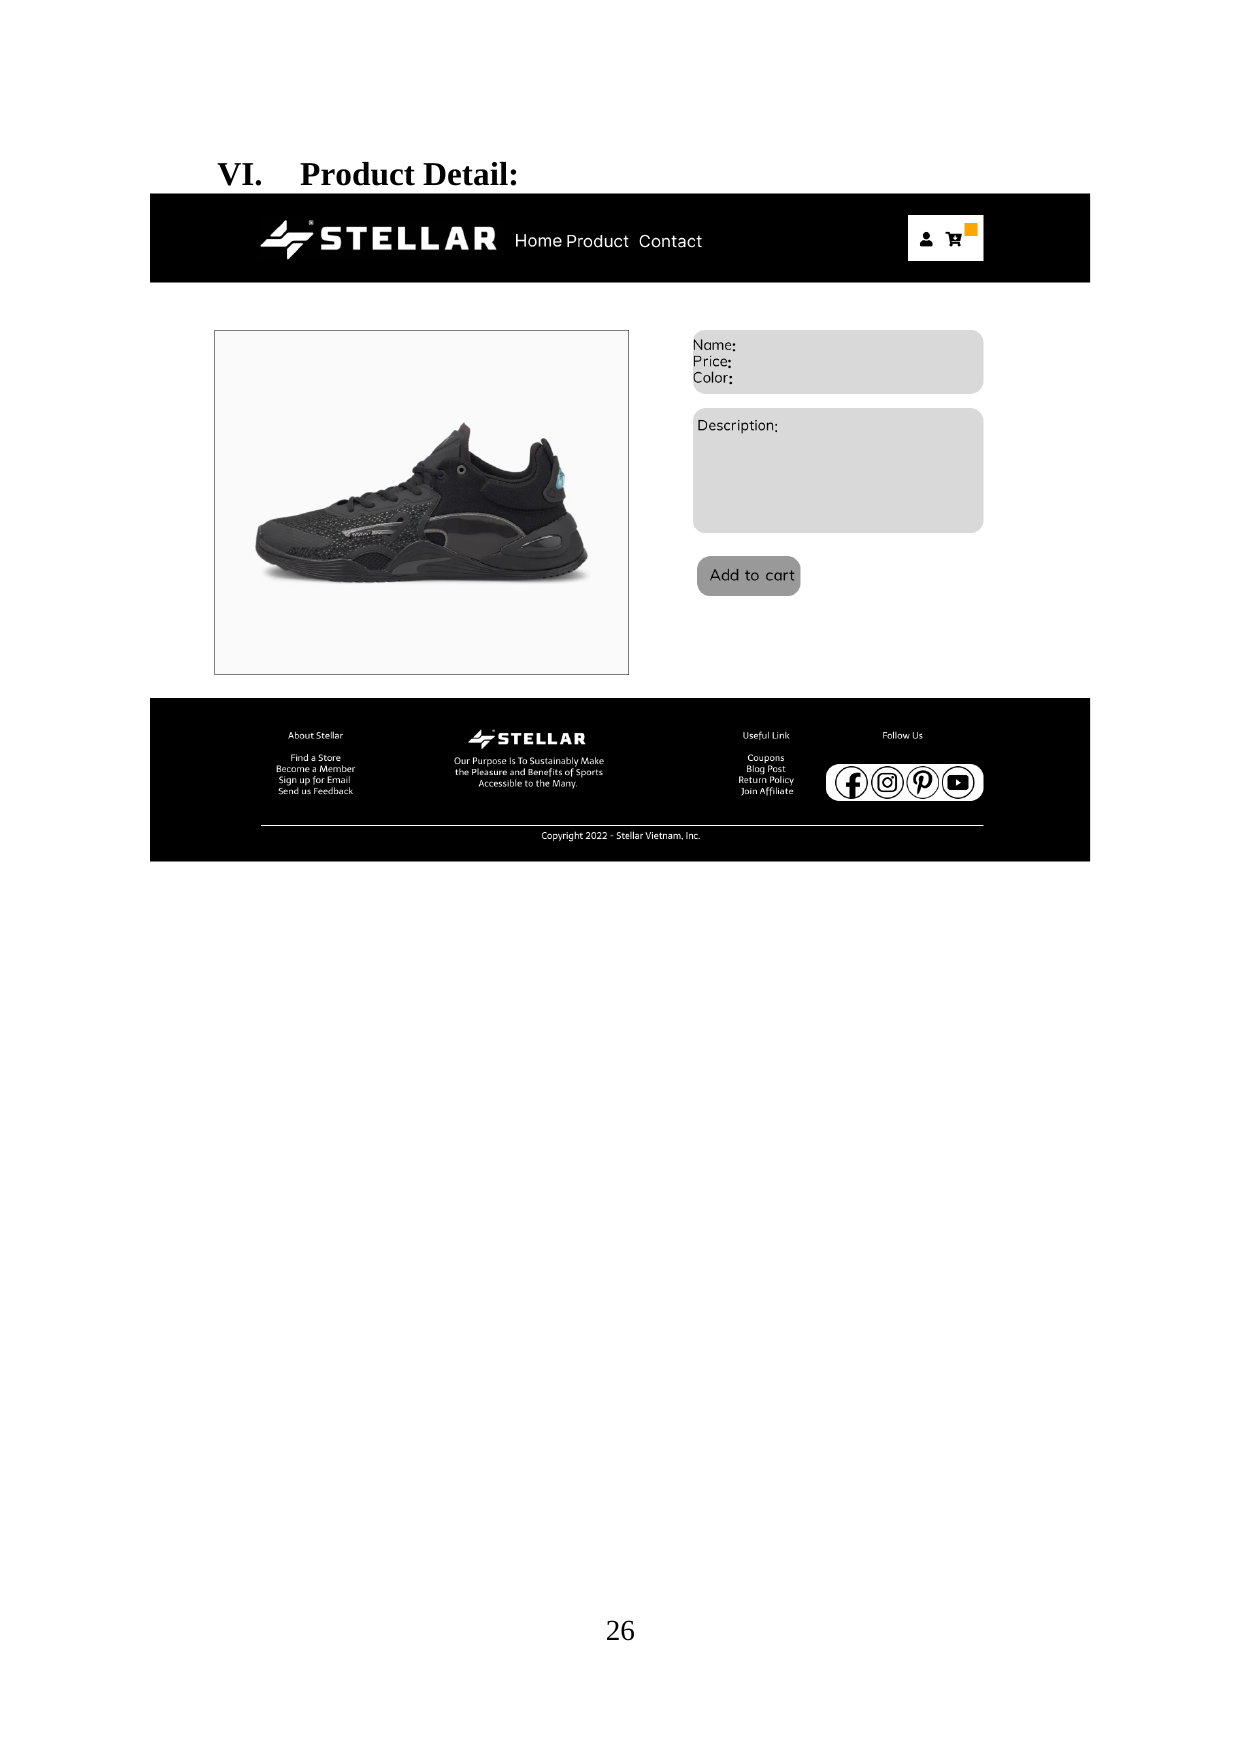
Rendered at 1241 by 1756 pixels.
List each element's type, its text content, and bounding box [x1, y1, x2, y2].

picture [150, 192, 1091, 862]
subtitle Product Detail: [262, 154, 1090, 192]
